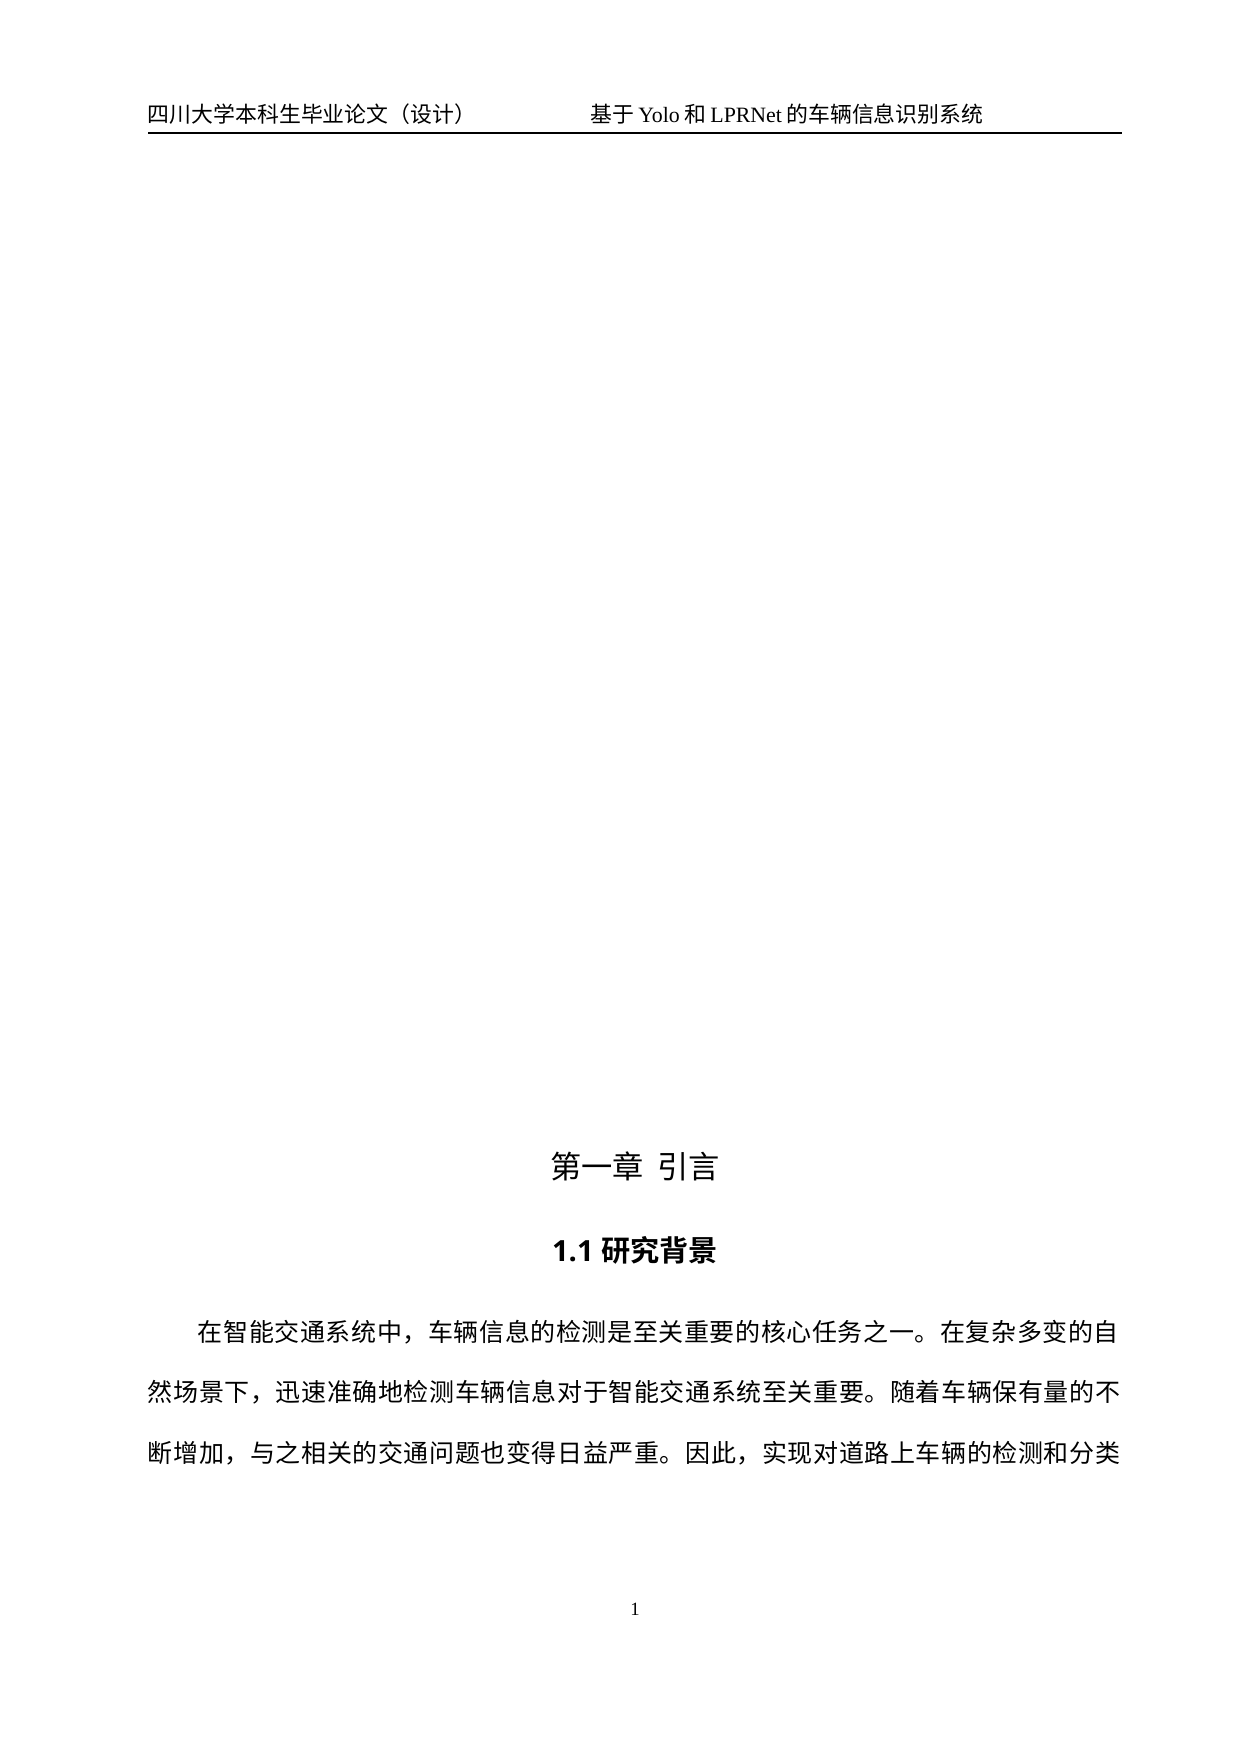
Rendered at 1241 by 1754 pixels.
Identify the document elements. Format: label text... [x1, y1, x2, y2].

list 第一章 引言 [148, 1135, 1122, 1196]
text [148, 1300, 1122, 1482]
list 1.1 研究背景 [148, 1218, 1122, 1279]
